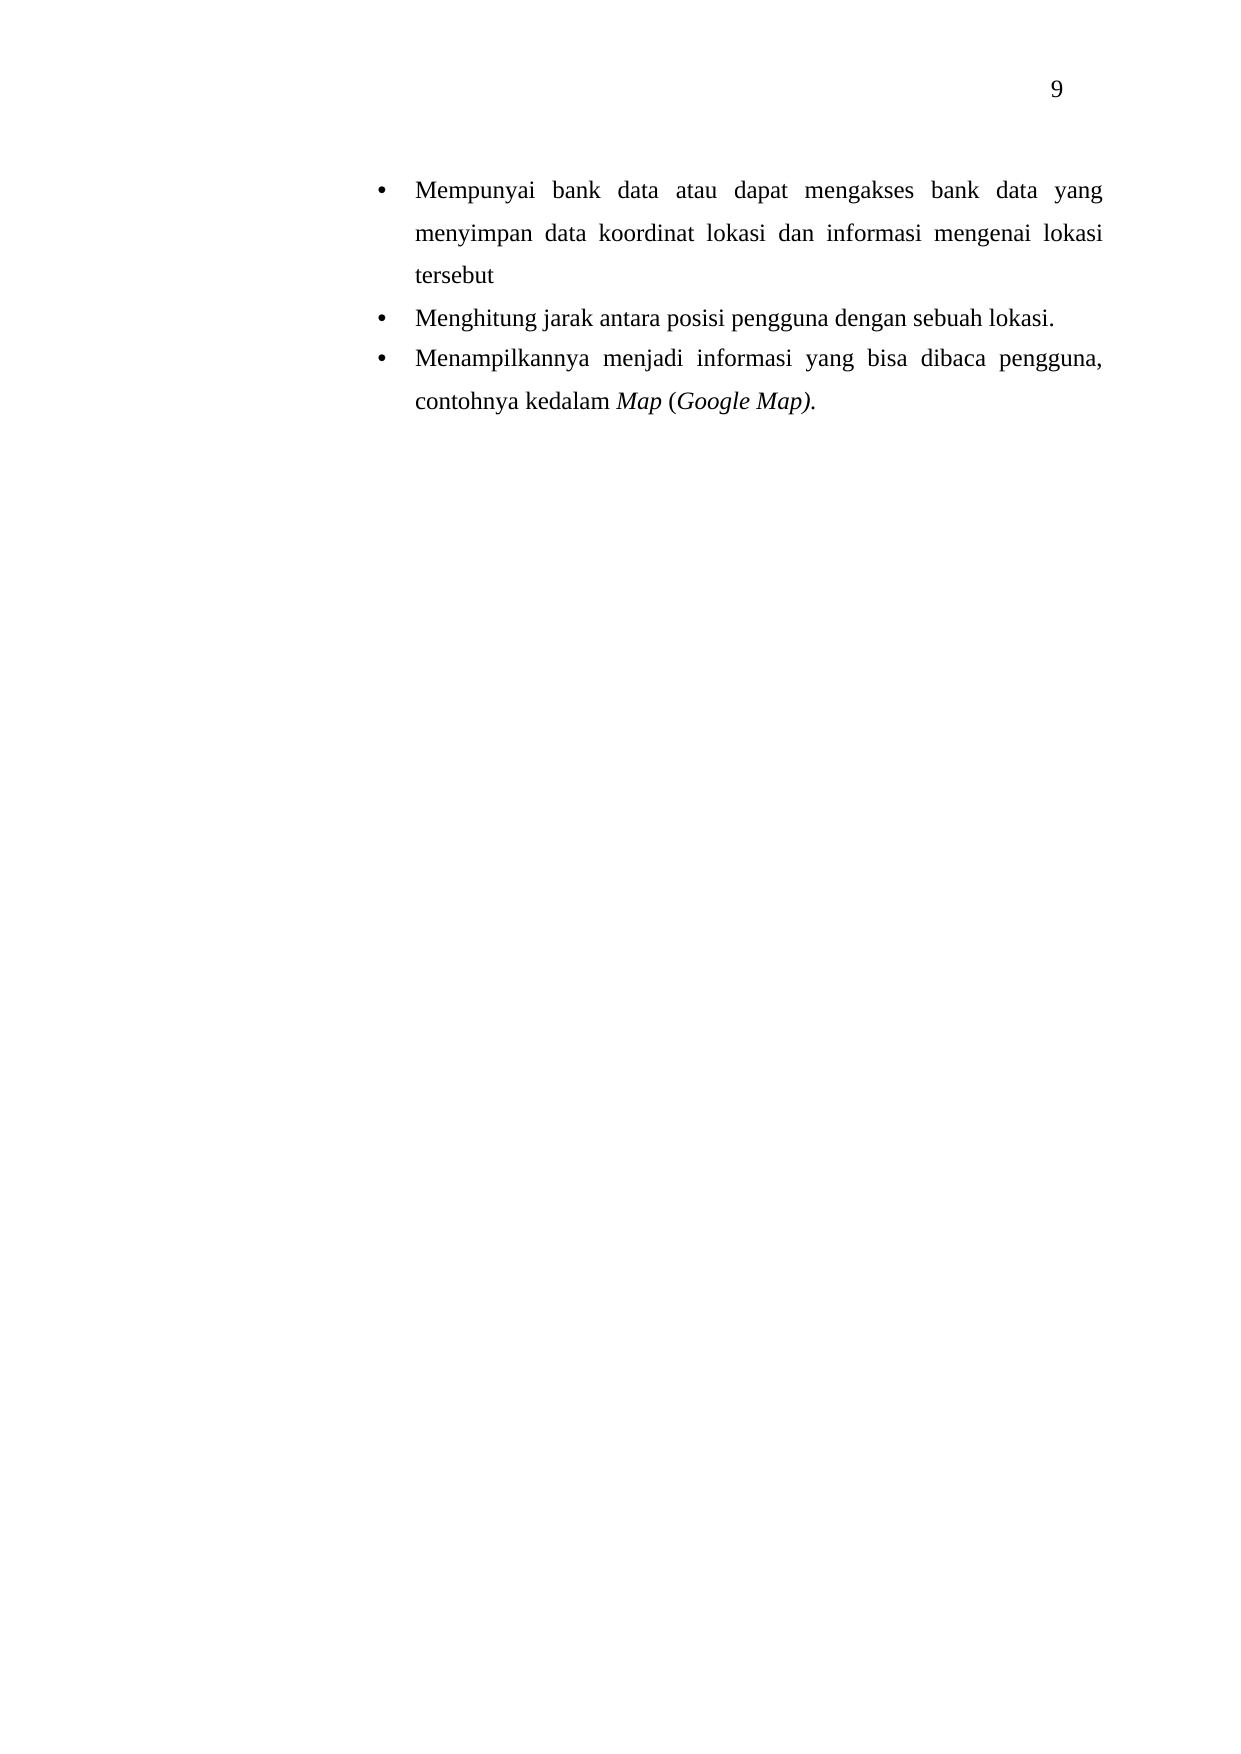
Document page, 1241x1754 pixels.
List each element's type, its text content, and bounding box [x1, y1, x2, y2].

list Menghitung jarak antara posisi pengguna dengan sebuah lokasi. [377, 303, 1103, 332]
list Menampilkannya menjadi informasi yang bisa dibaca pengguna, contohnya kedalam Map (Google Map). [377, 343, 1103, 415]
list Mempunyai bank data atau dapat mengakses bank data yang menyimpan data koordinat lokasi dan informasi mengenai lokasi tersebut [377, 175, 1103, 289]
